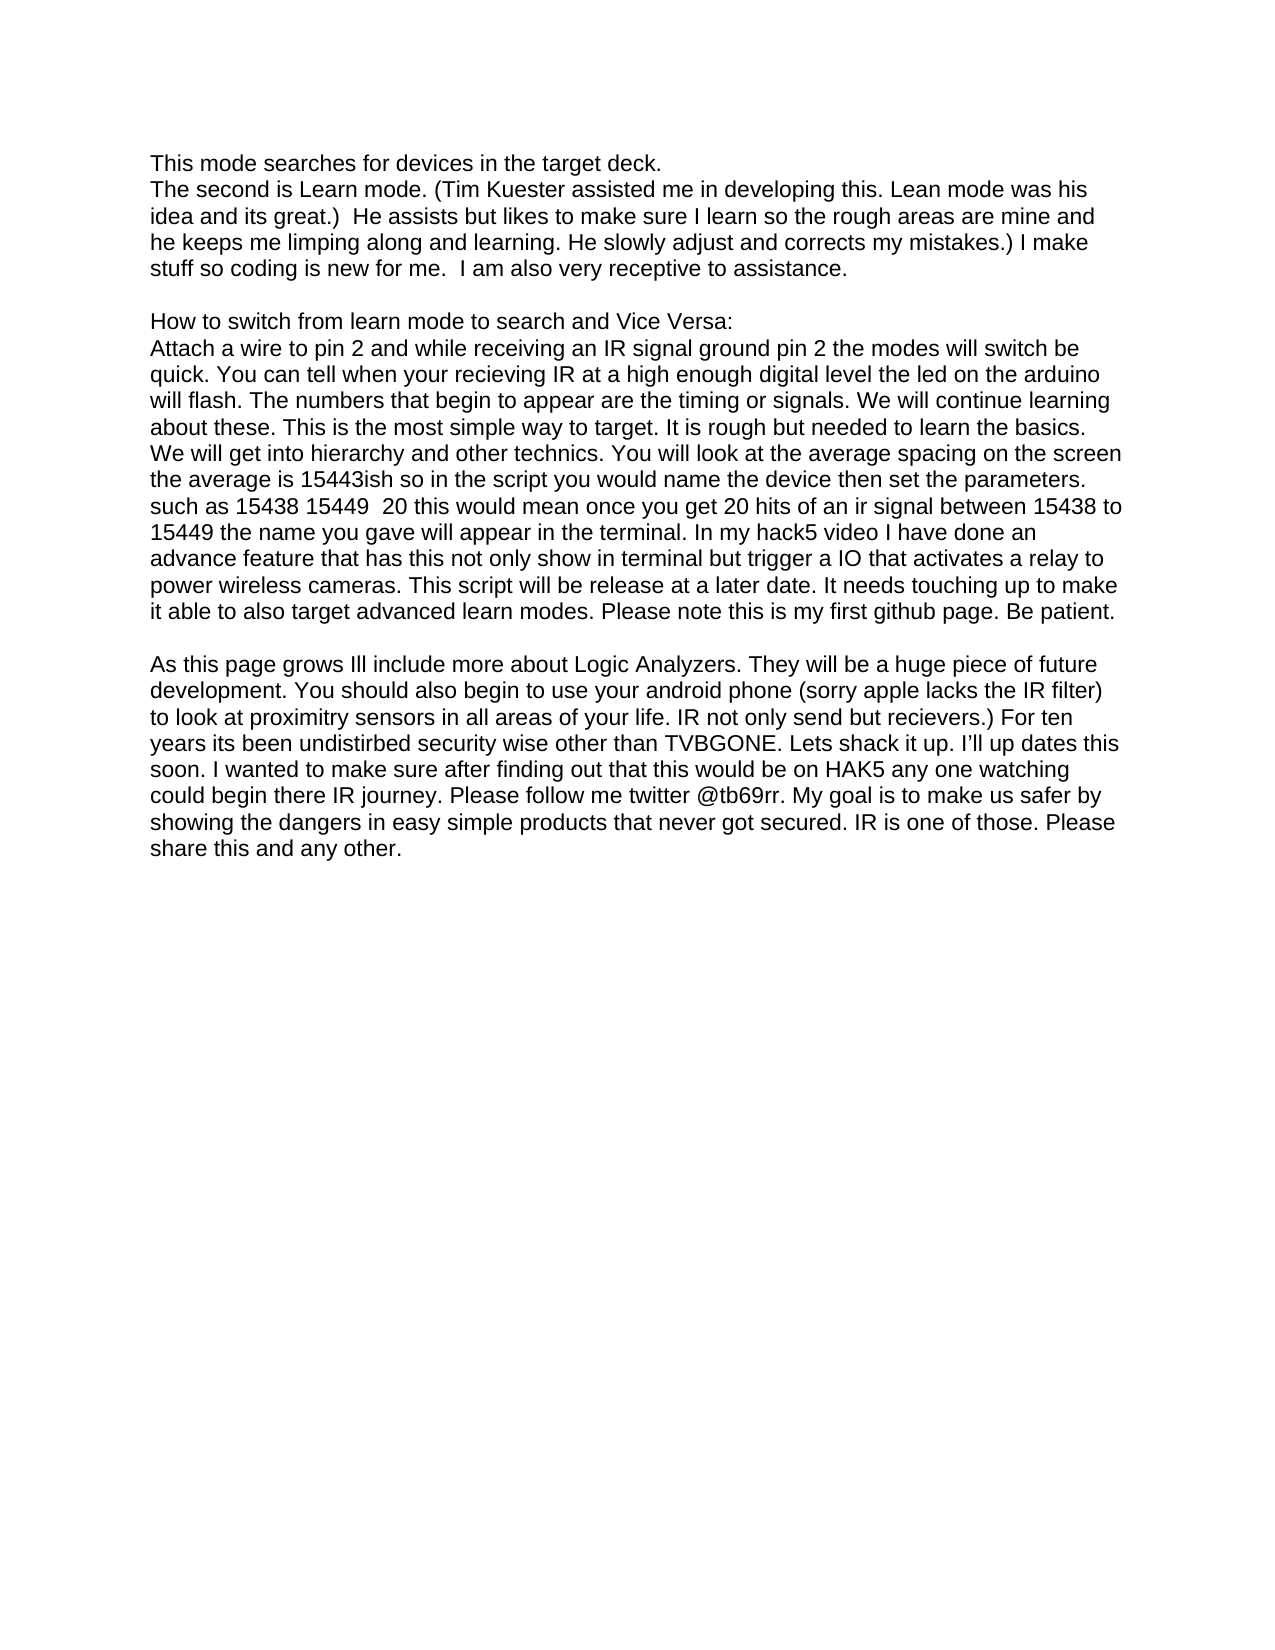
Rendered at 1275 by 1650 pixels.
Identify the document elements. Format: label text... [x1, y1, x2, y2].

text This mode searches for devices in the target deck. [150, 150, 1125, 176]
text The second is Learn mode. (Tim Kuester assisted me in developing this. Lean mode was his idea and its great.) He assists but likes to make sure I learn so the rough areas are mine and he keeps me limping along and learning. He slowly adjust and corrects my mistakes.) I make stuff so coding is new for me. I am also very receptive to assistance. [150, 176, 1125, 282]
text As this page grows Ill include more about Logic Analyzers. They will be a huge piece of future development. You should also begin to use your android phone (sorry apple lacks the IR filter) to look at proximitry sensors in all areas of your life. IR not only send but recievers.) For ten years its been undistirbed security wise other than TVBGONE. Lets shack it up. I’ll up dates this soon. I wanted to make sure after finding out that this would be on HAK5 any one watching could begin there IR journey. Please follow me twitter @tb69rr. My goal is to make us safer by showing the dangers in easy simple products that never got secured. IR is one of those. Please share this and any other. [150, 651, 1125, 862]
text Attach a wire to pin 2 and while receiving an IR signal ground pin 2 the modes will switch be quick. You can tell when your recieving IR at a high enough digital level the led on the arduino will flash. The numbers that begin to appear are the timing or signals. We will continue learning about these. This is the most simple way to target. It is rough but needed to learn the basics. We will get into hierarchy and other technics. You will look at the average spacing on the screen the average is 15443ish so in the script you would name the device then set the parameters. such as 15438 15449 20 this would mean once you get 20 hits of an ir signal between 15438 to 15449 the name you gave will appear in the terminal. In my hack5 video I have done an advance feature that has this not only show in terminal but trigger a IO that activates a relay to power wireless cameras. This script will be release at a later date. It needs touching up to make it able to also target advanced learn modes. Please note this is my first github page. Be patient. [150, 334, 1125, 624]
text How to switch from learn mode to search and Vice Versa: [150, 308, 1125, 334]
